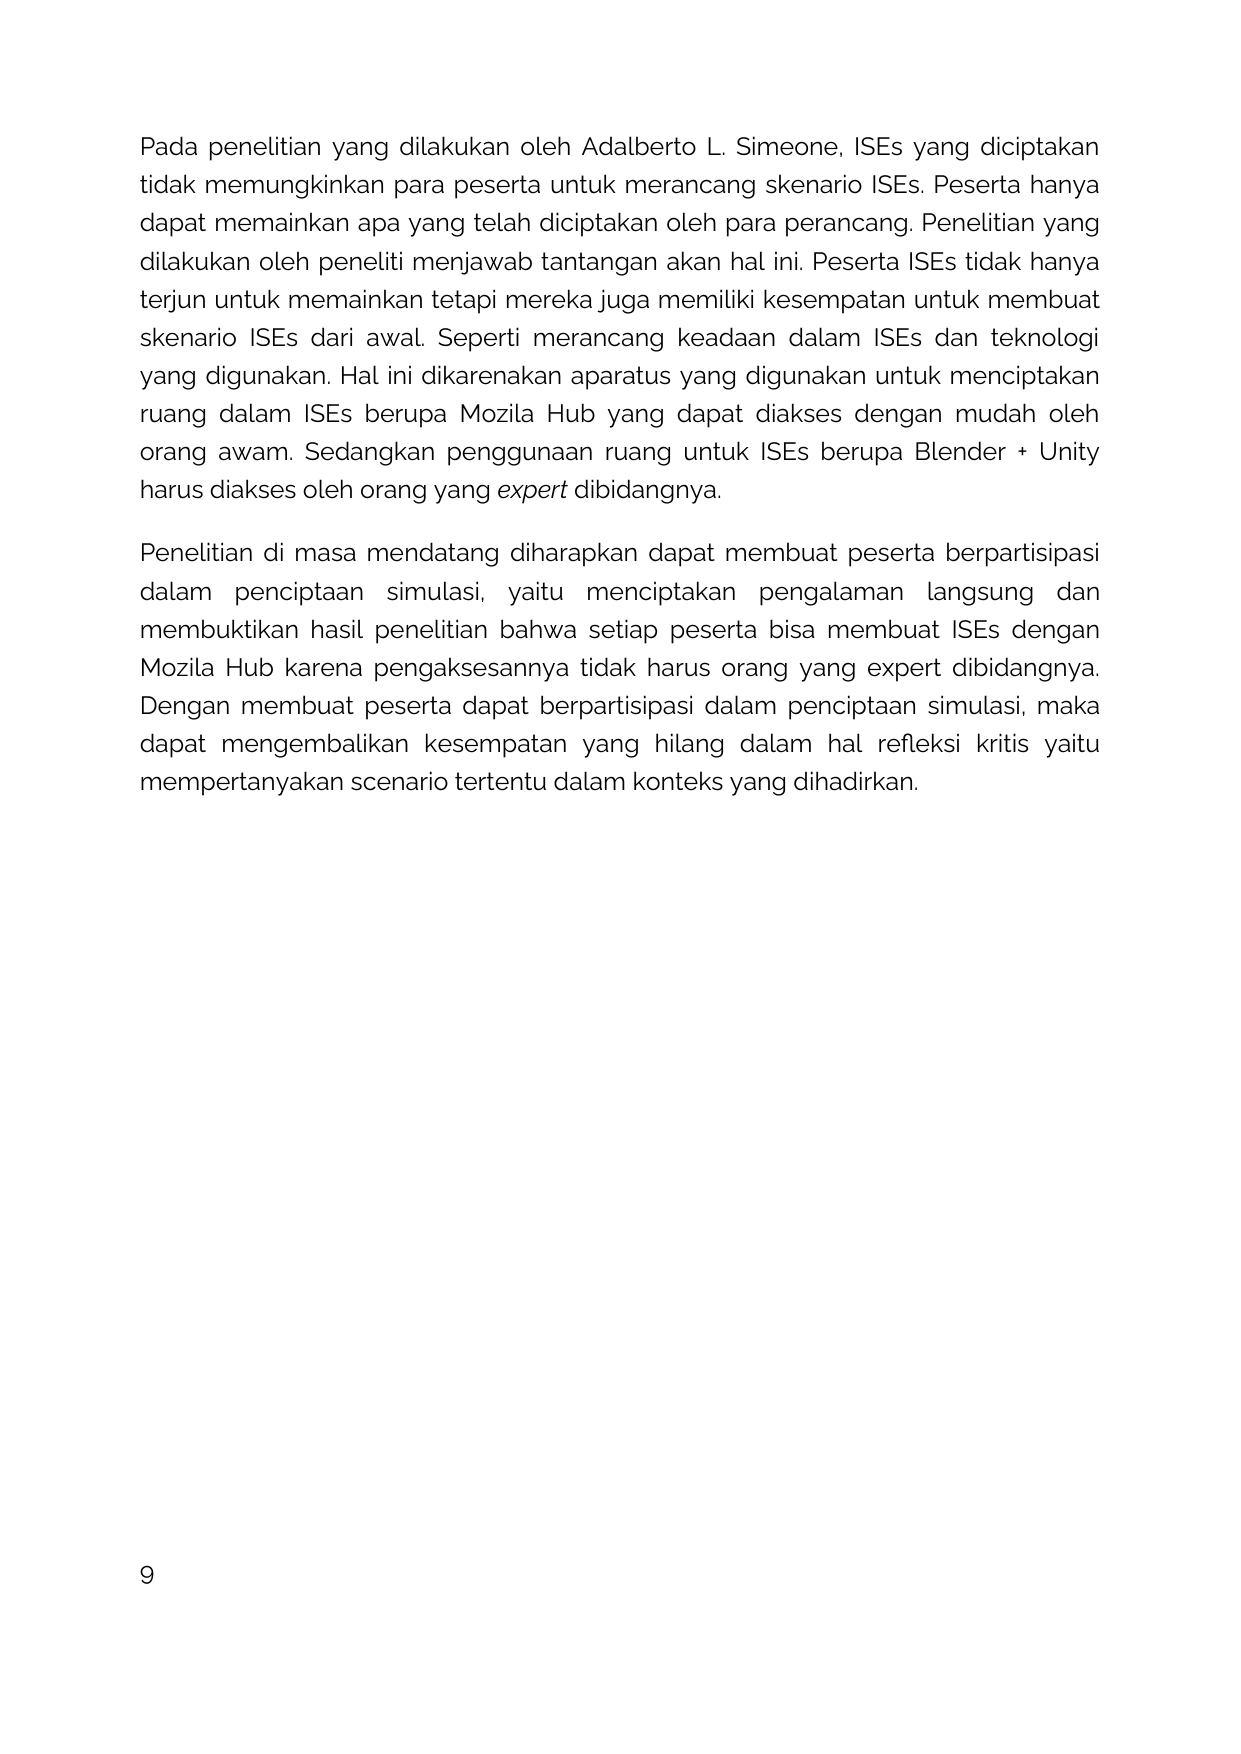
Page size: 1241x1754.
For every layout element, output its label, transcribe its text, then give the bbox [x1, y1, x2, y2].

list Penelitian di masa mendatang diharapkan dapat membuat peserta berpartisipasi dalam penciptaan simulasi, yaitu menciptakan pengalaman langsung dan membuktikan hasil penelitian bahwa setiap peserta bisa membuat ISEs dengan Mozila Hub karena pengaksesannya tidak harus orang yang expert dibidangnya. Dengan membuat peserta dapat berpartisipasi dalam penciptaan simulasi, maka dapat mengembalikan kesempatan yang hilang dalam hal refleksi kritis yaitu mempertanyakan scenario tertentu dalam konteks yang dihadirkan. [139, 538, 1101, 796]
list Pada penelitian yang dilakukan oleh Adalberto L. Simeone, ISEs yang diciptakan tidak memungkinkan para peserta untuk merancang skenario ISEs. Peserta hanya dapat memainkan apa yang telah diciptakan oleh para perancang. Penelitian yang dilakukan oleh peneliti menjawab tantangan akan hal ini. Peserta ISEs tidak hanya terjun untuk memainkan tetapi mereka juga memiliki kesempatan untuk membuat skenario ISEs dari awal. Seperti merancang keadaan dalam ISEs dan teknologi yang digunakan. Hal ini dikarenakan aparatus yang digunakan untuk menciptakan ruang dalam ISEs berupa Mozila Hub yang dapat diakses dengan mudah oleh orang awam. Sedangkan penggunaan ruang untuk ISEs berupa Blender + Unity harus diakses oleh orang yang expert dibidangnya. [139, 132, 1101, 504]
